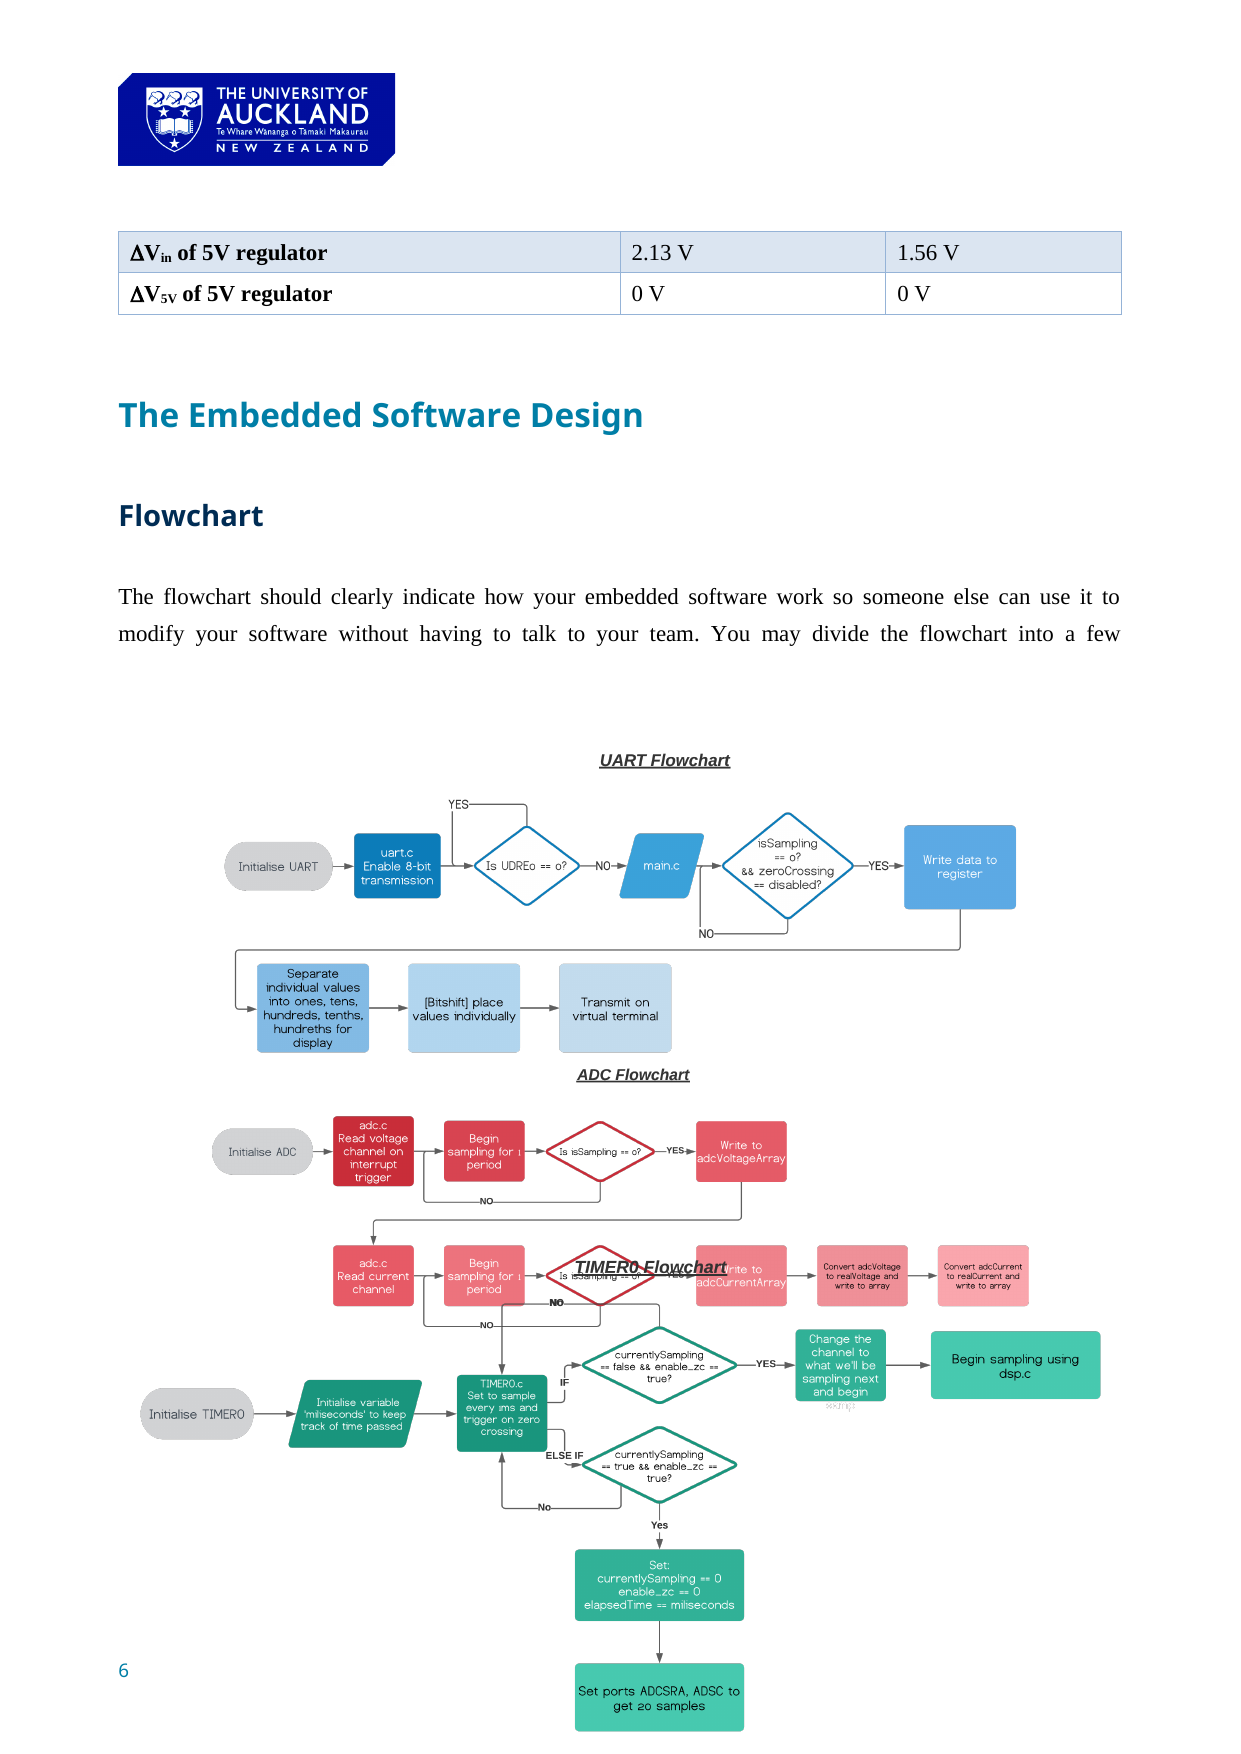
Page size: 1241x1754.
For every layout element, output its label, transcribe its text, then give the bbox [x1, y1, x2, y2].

table_cell 0 V [621, 273, 885, 314]
table_cell V5V of 5V regulator [119, 273, 620, 314]
table_cell 1.56 V [886, 232, 1121, 272]
table_cell Vin of 5V regulator [119, 232, 620, 272]
picture [118, 718, 1123, 1754]
table_cell 2.13 V [621, 232, 885, 272]
picture [118, 73, 396, 166]
subtitle Flowchart [118, 477, 1123, 552]
table_cell 0 V [886, 273, 1121, 314]
subtitle The Embedded Software Design [118, 377, 1123, 452]
text The flowchart should clearly indicate how your embedded software work so someone else can use it to modify your software without having to talk to your team. You may divide the flowchart into a few flowcharts if required. Also, if needed include a short paragraph and/or pseudo code to provide details of any special features of the design. [118, 577, 1123, 652]
